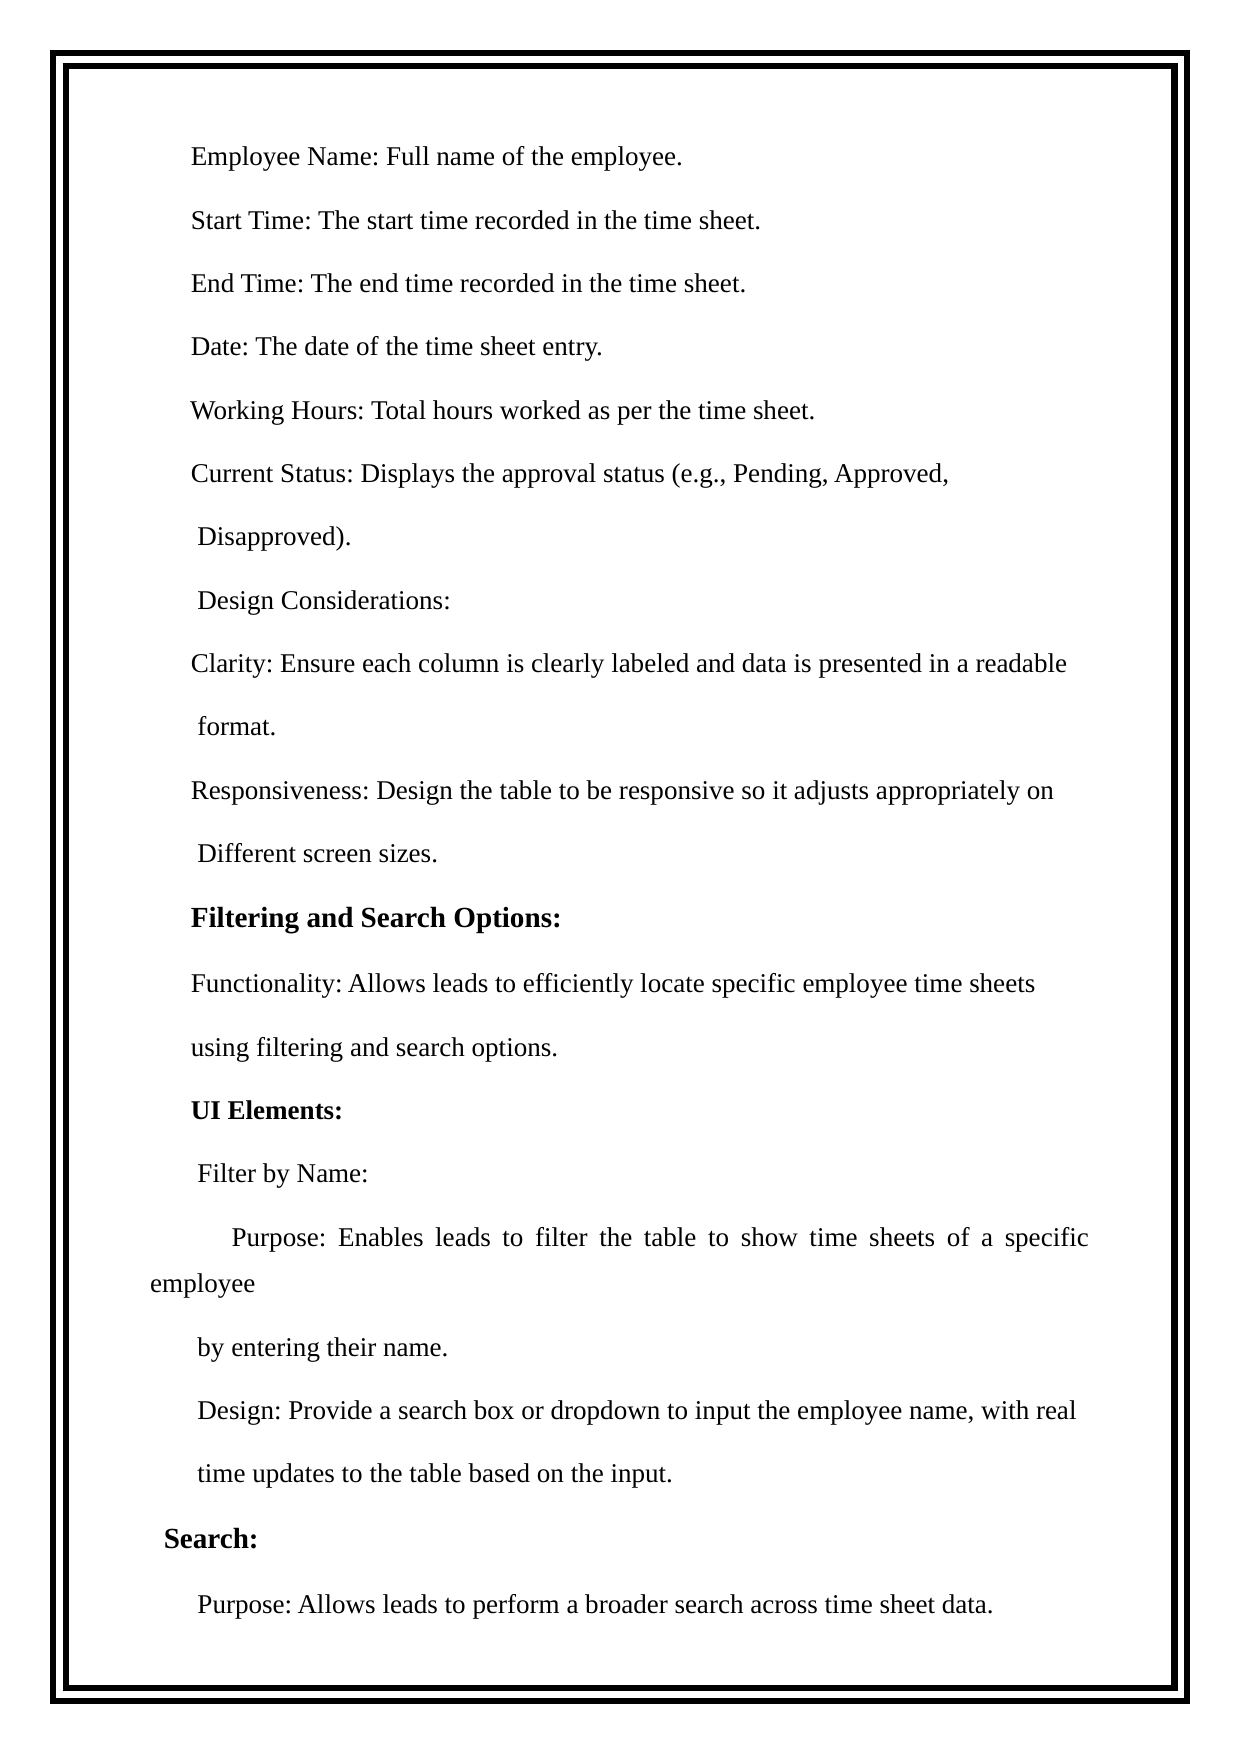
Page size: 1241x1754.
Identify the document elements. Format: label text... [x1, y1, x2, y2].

text UI Elements: [150, 1094, 1090, 1125]
text End Time: The end time recorded in the time sheet. [150, 267, 1090, 298]
text Design: Provide a search box or dropdown to input the employee name, with real [150, 1394, 1090, 1425]
text Functionality: Allows leads to efficiently locate specific employee time sheets [150, 967, 1090, 999]
text by entering their name. [150, 1331, 1090, 1362]
text Different screen sizes. [150, 837, 1090, 868]
text Working Hours: Total hours worked as per the time sheet. [150, 394, 1090, 425]
text Responsiveness: Design the table to be responsive so it adjusts appropriately on [150, 774, 1090, 805]
text Search: [150, 1521, 1090, 1554]
text Employee Name: Full name of the employee. [150, 141, 1090, 172]
text Disapproved). [150, 521, 1090, 552]
text Filtering and Search Options: [150, 901, 1090, 934]
text using filtering and search options. [150, 1031, 1090, 1062]
text time updates to the table based on the input. [150, 1457, 1090, 1489]
text Clarity: Ensure each column is clearly labeled and data is presented in a readable [150, 647, 1090, 678]
text Current Status: Displays the approval status (e.g., Pending, Approved, [150, 457, 1090, 488]
text Filter by Name: [150, 1157, 1090, 1189]
text Purpose: Allows leads to perform a broader search across time sheet data. [150, 1588, 1090, 1619]
text format. [150, 711, 1090, 742]
text Date: The date of the time sheet entry. [150, 331, 1090, 362]
text Purpose: Enables leads to filter the table to show time sheets of a specific employee [150, 1221, 1090, 1299]
text Design Considerations: [150, 584, 1090, 615]
text Start Time: The start time recorded in the time sheet. [150, 204, 1090, 235]
